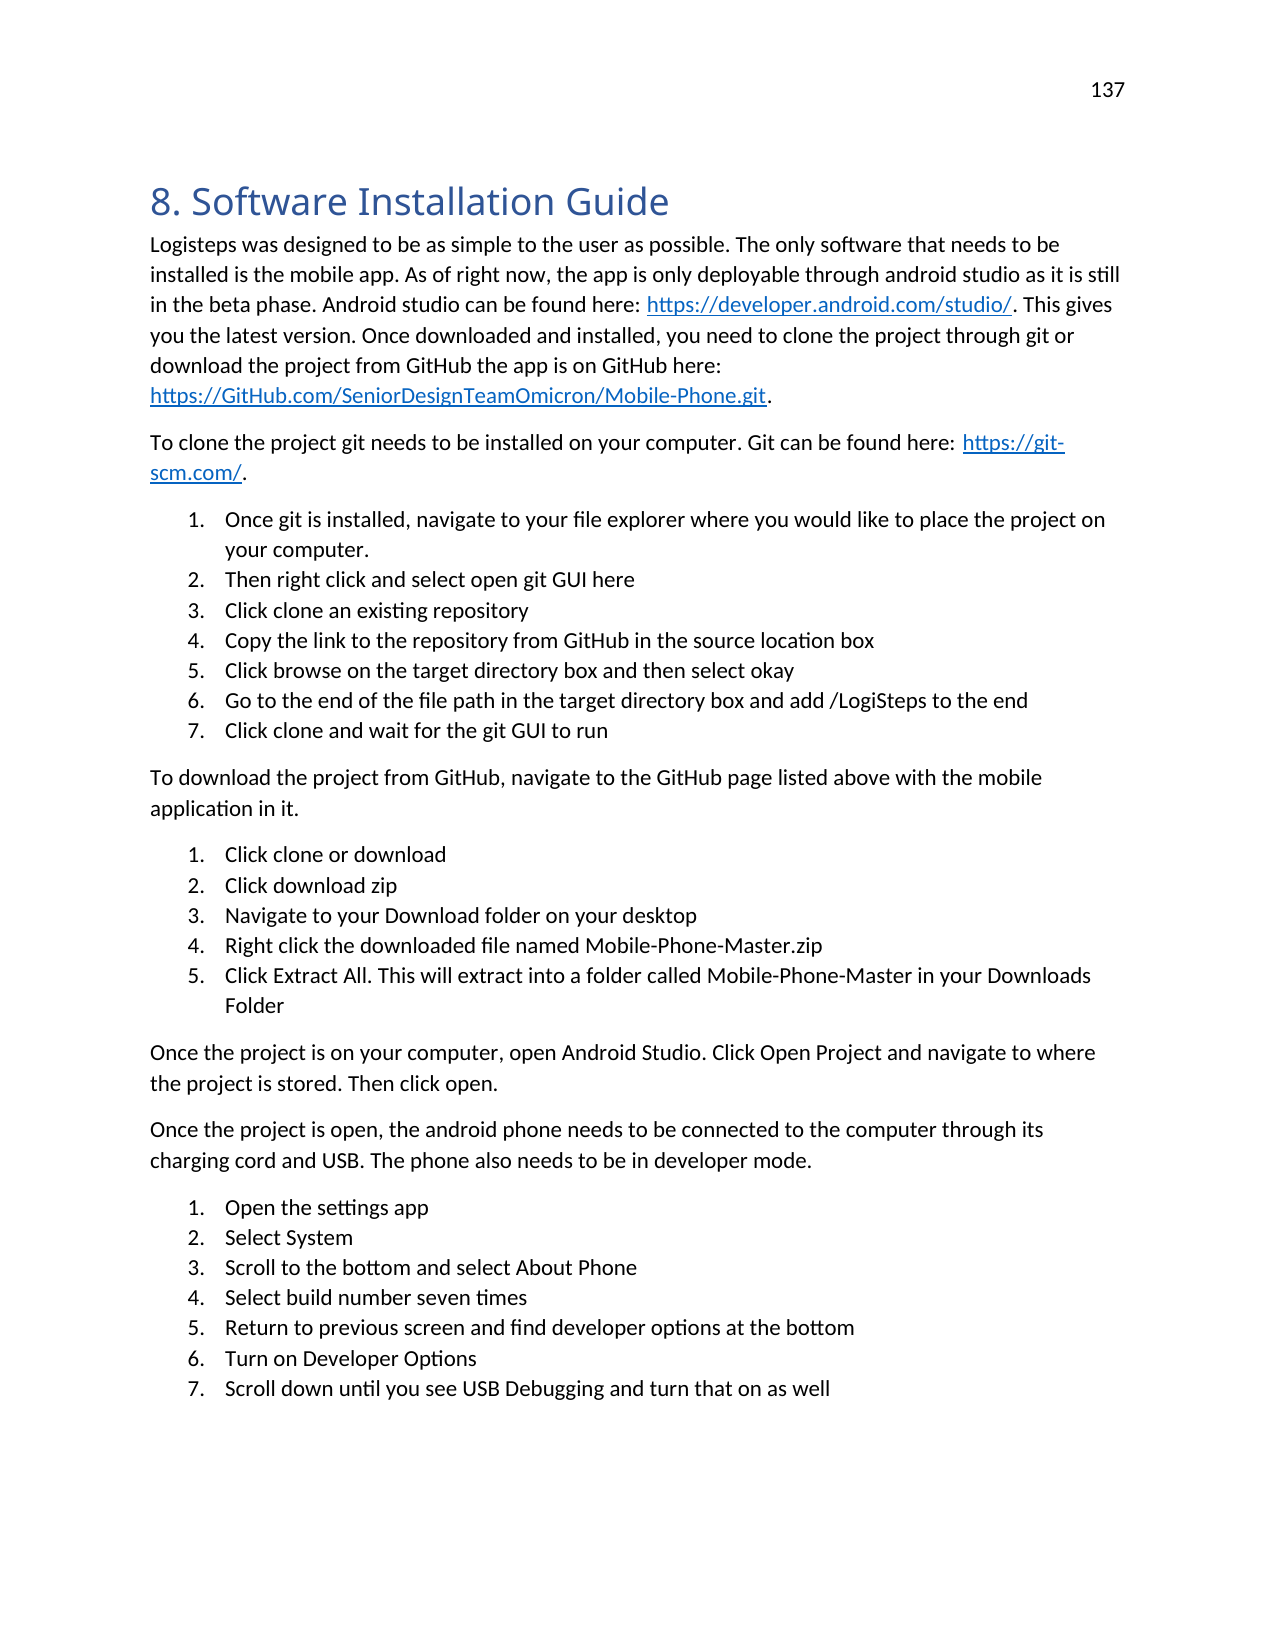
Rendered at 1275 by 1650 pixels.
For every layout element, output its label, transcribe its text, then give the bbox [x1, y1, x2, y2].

list Go to the end of the file path in the target directory box and add /LogiSteps to the end [187, 686, 1125, 714]
list Once git is installed, navigate to your file explorer where you would like to place the project on your computer. [187, 505, 1125, 563]
text To clone the project git needs to be installed on your computer. Git can be found here: https://git-scm.com/. [150, 428, 1125, 486]
list Click browse on the target directory box and then select okay [187, 656, 1125, 684]
list Scroll to the bottom and select About Phone [187, 1253, 1125, 1281]
list Click clone an existing repository [187, 596, 1125, 624]
text To download the project from GitHub, navigate to the GitHub page listed above with the mobile application in it. [150, 763, 1125, 822]
list Navigate to your Download folder on your desktop [187, 901, 1125, 929]
list Right click the downloaded file named Mobile-Phone-Master.zip [187, 931, 1125, 959]
list Select build number seven times [187, 1283, 1125, 1311]
text Once the project is open, the android phone needs to be connected to the computer through its charging cord and USB. The phone also needs to be in developer mode. [150, 1116, 1125, 1174]
list Turn on Developer Options [187, 1344, 1125, 1372]
list Select System [187, 1223, 1125, 1251]
list Click clone or download [187, 841, 1125, 868]
list Copy the link to the repository from GitHub in the source location box [187, 626, 1125, 654]
text Once the project is on your computer, open Android Studio. Click Open Project and navigate to where the project is stored. Then click open. [150, 1038, 1125, 1097]
list Return to previous screen and find developer options at the bottom [187, 1313, 1125, 1341]
list Open the settings app [187, 1193, 1125, 1221]
subtitle 8. Software Installation Guide [150, 175, 1125, 226]
list Then right click and select open git GUI here [187, 566, 1125, 593]
list Click download zip [187, 871, 1125, 899]
list Click Extract All. This will extract into a folder called Mobile-Phone-Master in your Downloads Folder [187, 961, 1125, 1019]
text Logisteps was designed to be as simple to the user as possible. The only software that needs to be installed is the mobile app. As of right now, the app is only deployable through android studio as it is still in the beta phase. Android studio can be found here: https://developer.android.com/studio/. This gives you the latest version. Once downloaded and installed, you need to clone the project through git or download the project from GitHub the app is on GitHub here: https://GitHub.com/SeniorDesignTeamOmicron/Mobile-Phone.git. [150, 230, 1125, 409]
list Click clone and wait for the git GUI to run [187, 717, 1125, 744]
list Scroll down until you see USB Debugging and turn that on as well [187, 1374, 1125, 1402]
